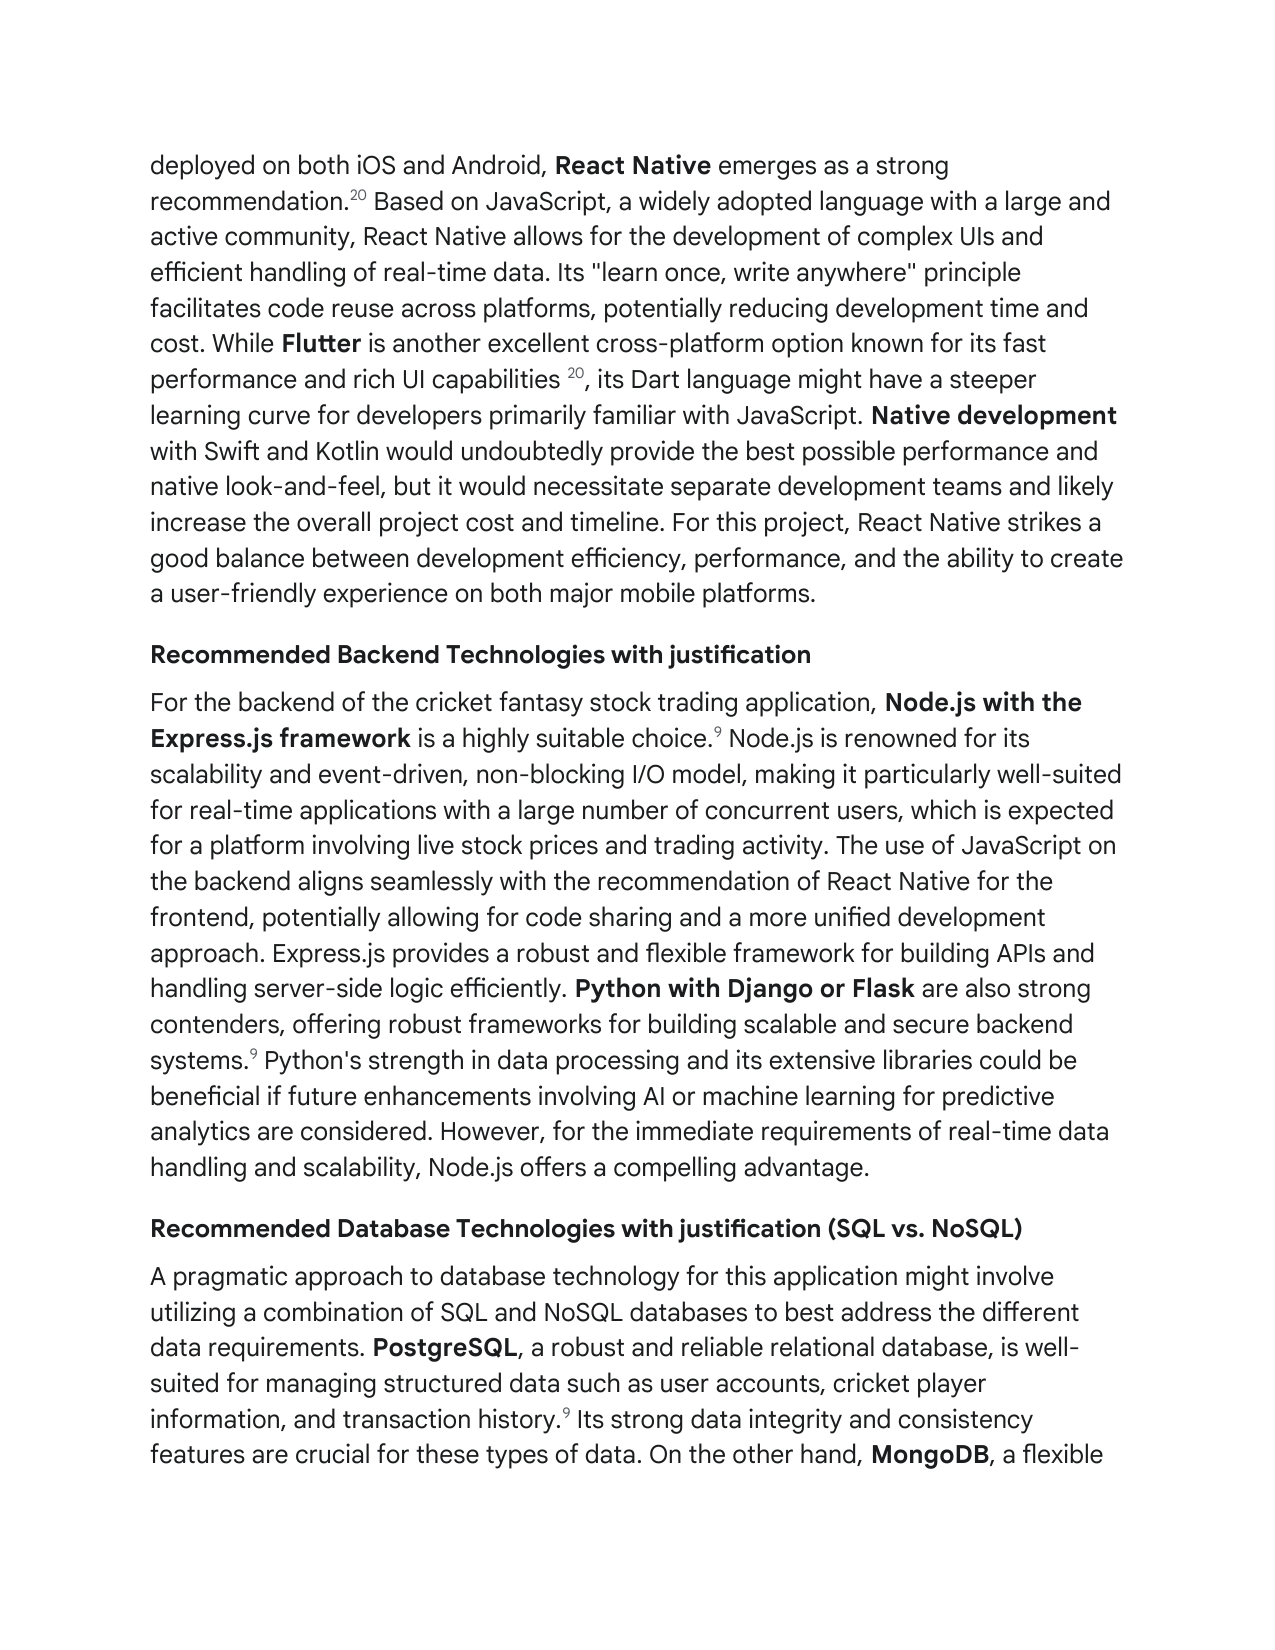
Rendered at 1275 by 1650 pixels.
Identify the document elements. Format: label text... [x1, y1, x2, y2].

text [150, 1261, 1125, 1471]
subtitle Recommended Backend Technologies with justification [150, 639, 1125, 671]
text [150, 150, 1125, 610]
subtitle Recommended Database Technologies with justification (SQL vs. NoSQL) [150, 1213, 1125, 1244]
text For the backend of the cricket fantasy stock trading application, Node.js with the Express.js framework is a highly suitable choice.9 Node.js is renowned for its scalability and event-driven, non-blocking I/O model, making it particularly well-suited for real-time applications with a large number of concurrent users, which is expected for a platform involving live stock prices and trading activity. The use of JavaScript on the backend aligns seamlessly with the recommendation of React Native for the frontend, potentially allowing for code sharing and a more unified development approach. Express.js provides a robust and flexible framework for building APIs and handling server-side logic efficiently. Python with Django or Flask are also strong contenders, offering robust frameworks for building scalable and secure backend systems.9 Python's strength in data processing and its extensive libraries could be beneficial if future enhancements involving AI or machine learning for predictive analytics are considered. However, for the immediate requirements of real-time data handling and scalability, Node.js offers a compelling advantage. [150, 688, 1125, 1183]
